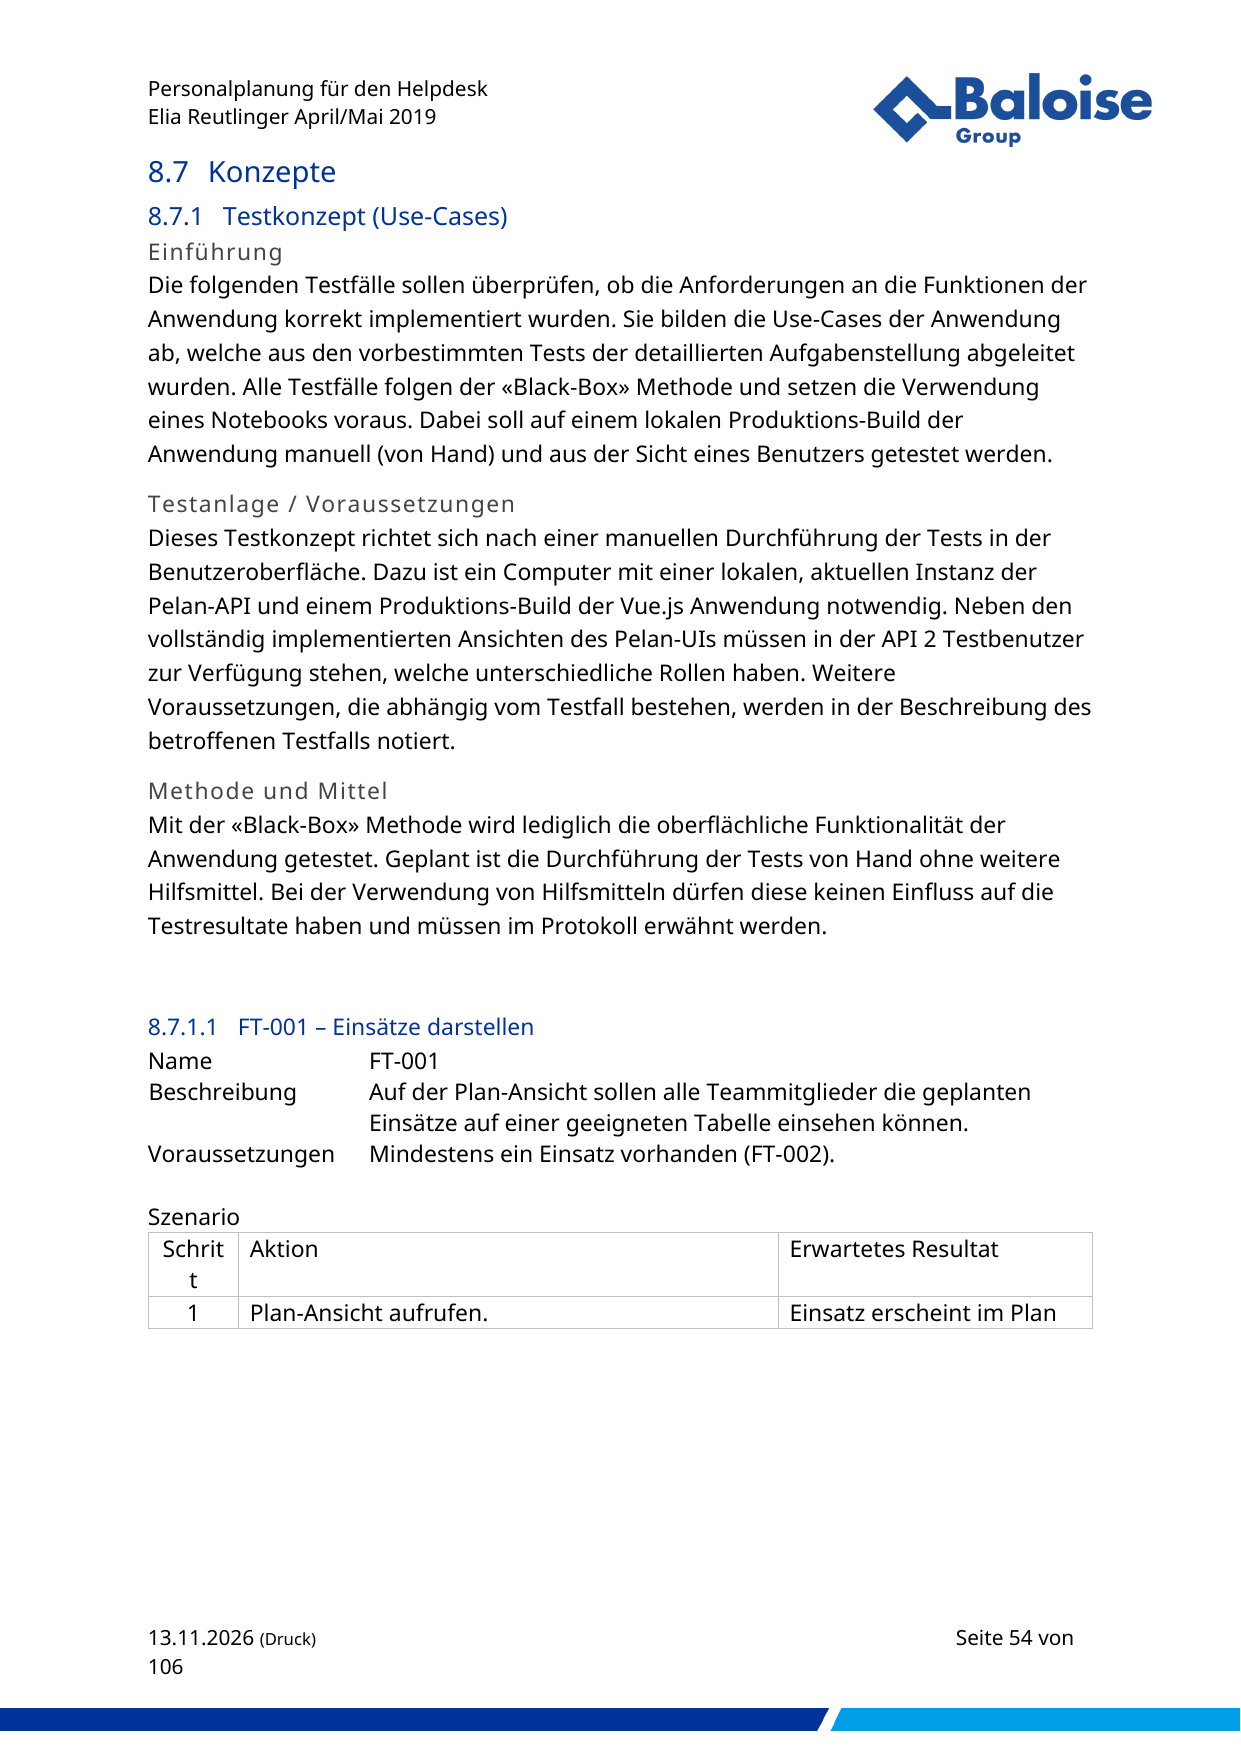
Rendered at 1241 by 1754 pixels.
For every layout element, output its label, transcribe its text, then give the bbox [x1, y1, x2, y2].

subtitle Einführung [148, 236, 1093, 267]
table_cell Einsatz erscheint im Plan [779, 1297, 1092, 1328]
subtitle Testkonzept (Use-Cases) [148, 199, 1093, 233]
table_cell 1 [149, 1297, 238, 1328]
subtitle Testanlage / Voraussetzungen [148, 488, 1093, 520]
subtitle FT-001 – Einsätze darstellen [148, 1011, 1093, 1042]
text Mit der «Black-Box» Methode wird lediglich die oberflächliche Funktionalität der Anwendung getestet. Geplant ist die Durchführung der Tests von Hand ohne weitere Hilfsmittel. Bei der Verwendung von Hilfsmitteln dürfen diese keinen Einfluss auf die Testresultate haben und müssen im Protokoll erwähnt werden. [148, 809, 1093, 941]
subtitle Konzepte [148, 152, 1093, 191]
text Die folgenden Testfälle sollen überprüfen, ob die Anforderungen an die Funktionen der Anwendung korrekt implementiert wurden. Sie bilden die Use-Cases der Anwendung ab, welche aus den vorbestimmten Tests der detaillierten Aufgabenstellung abgeleitet wurden. Alle Testfälle folgen der «Black-Box» Methode und setzen die Verwendung eines Notebooks voraus. Dabei soll auf einem lokalen Produktions-Build der Anwendung manuell (von Hand) und aus der Sicht eines Benutzers getestet werden. [148, 269, 1093, 469]
table_header Aktion [239, 1233, 778, 1296]
text Name FT-001 [148, 1045, 1093, 1076]
picture [0, 1708, 1241, 1733]
table_header Schritt [149, 1233, 238, 1296]
text Szenario [148, 1201, 1093, 1232]
text Dieses Testkonzept richtet sich nach einer manuellen Durchführung der Tests in der Benutzeroberfläche. Dazu ist ein Computer mit einer lokalen, aktuellen Instanz der Pelan-API und einem Produktions-Build der Vue.js Anwendung notwendig. Neben den vollständig implementierten Ansichten des Pelan-UIs müssen in der API 2 Testbenutzer zur Verfügung stehen, welche unterschiedliche Rollen haben. Weitere Voraussetzungen, die abhängig vom Testfall bestehen, werden in der Beschreibung des betroffenen Testfalls notiert. [148, 522, 1093, 756]
subtitle Methode und Mittel [148, 775, 1093, 806]
text Voraussetzungen Mindestens ein Einsatz vorhanden (FT-002). [148, 1138, 1093, 1170]
table_cell Plan-Ansicht aufrufen. [239, 1297, 778, 1328]
text Beschreibung Auf der Plan-Ansicht sollen alle Teammitglieder die geplanten Einsätze auf einer geeigneten Tabelle einsehen können. [148, 1076, 1093, 1138]
picture [873, 73, 1152, 147]
table_header Erwartetes Resultat [779, 1233, 1092, 1296]
